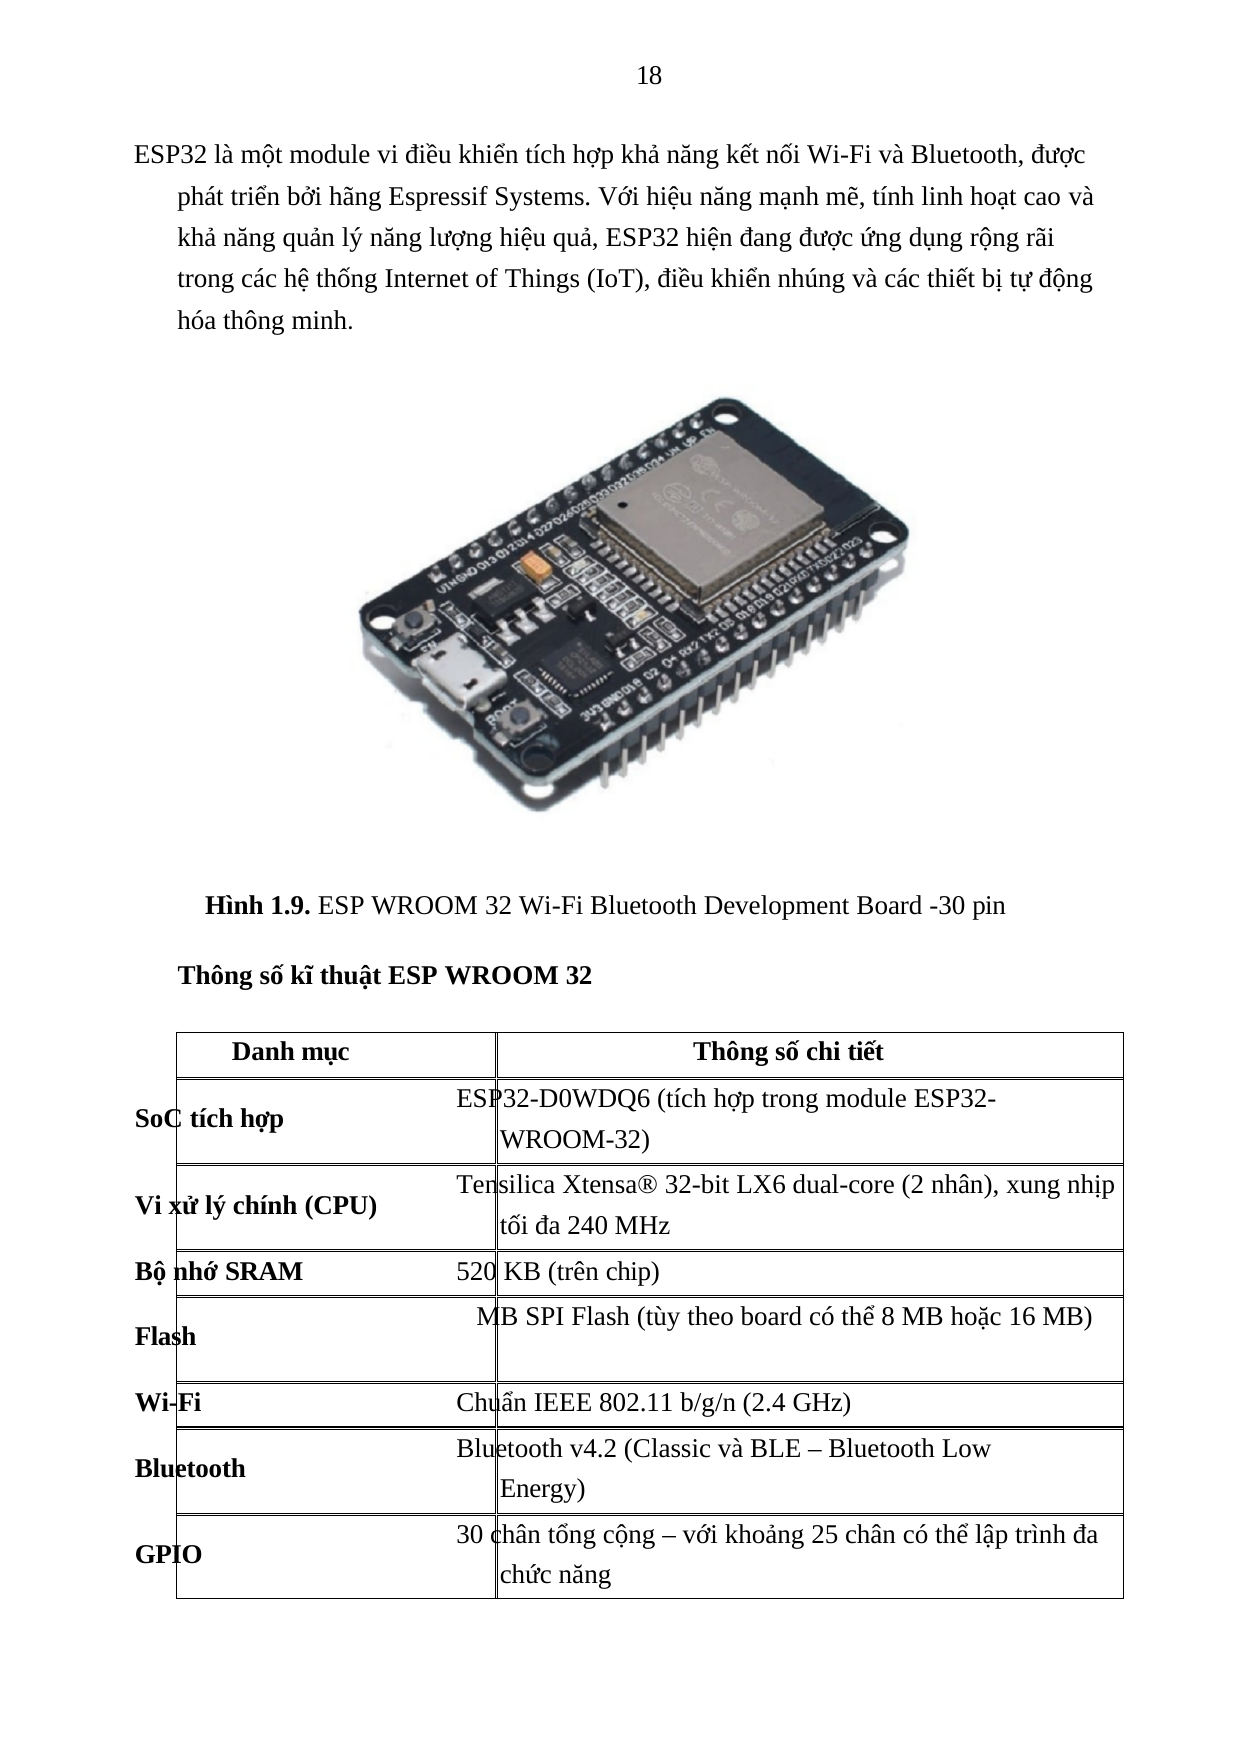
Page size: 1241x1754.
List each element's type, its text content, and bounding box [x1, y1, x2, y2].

table_cell Flash [177, 1298, 495, 1381]
table_cell Bluetooth v4.2 (Classic và BLE – Bluetooth Low Energy) [498, 1430, 1123, 1512]
table_cell 4 MB SPI Flash (tùy theo board có thể 8 MB hoặc 16 MB) [498, 1298, 1123, 1381]
text Hình 1.9. ESP WROOM 32 Wi-Fi Bluetooth Development Board -30 pin [205, 889, 1211, 921]
table_header Thông số chi tiết [498, 1033, 1123, 1077]
table_cell Chuẩn IEEE 802.11 b/g/n (2.4 GHz) [498, 1384, 1123, 1426]
table_cell 520 KB (trên chip) [498, 1252, 1123, 1294]
table_cell Bộ nhớ SRAM [177, 1252, 495, 1294]
table_cell Tensilica Xtensa® 32-bit LX6 dual-core (2 nhân), xung nhịp tối đa 240 MHz [498, 1166, 1123, 1249]
table_header Danh mục [177, 1033, 495, 1077]
table_cell Bluetooth [177, 1430, 495, 1512]
table_cell Wi-Fi [177, 1384, 495, 1426]
subtitle Thông số kĩ thuật ESP WROOM 32 [177, 959, 1211, 990]
table_cell Vi xử lý chính (CPU) [177, 1166, 495, 1249]
picture [330, 353, 967, 847]
table_cell 30 chân tổng cộng – với khoảng 25 chân có thể lập trình đa chức năng [498, 1516, 1123, 1598]
table_cell SoC tích hợp [177, 1080, 495, 1163]
text ESP32 là một module vi điều khiển tích hợp khả năng kết nối Wi-Fi và Bluetooth, được phát triển bởi hãng Espressif Systems. Với hiệu năng mạnh mẽ, tính linh hoạt cao và khả năng quản lý năng lượng hiệu quả, ESP32 hiện đang được ứng dụng rộng rãi trong các hệ thống Internet of Things (IoT), điều khiển nhúng và các thiết bị tự động hóa thông minh. [133, 138, 1102, 336]
table_cell ESP32-D0WDQ6 (tích hợp trong module ESP32- WROOM-32) [498, 1080, 1123, 1163]
table_cell GPIO [177, 1516, 495, 1598]
